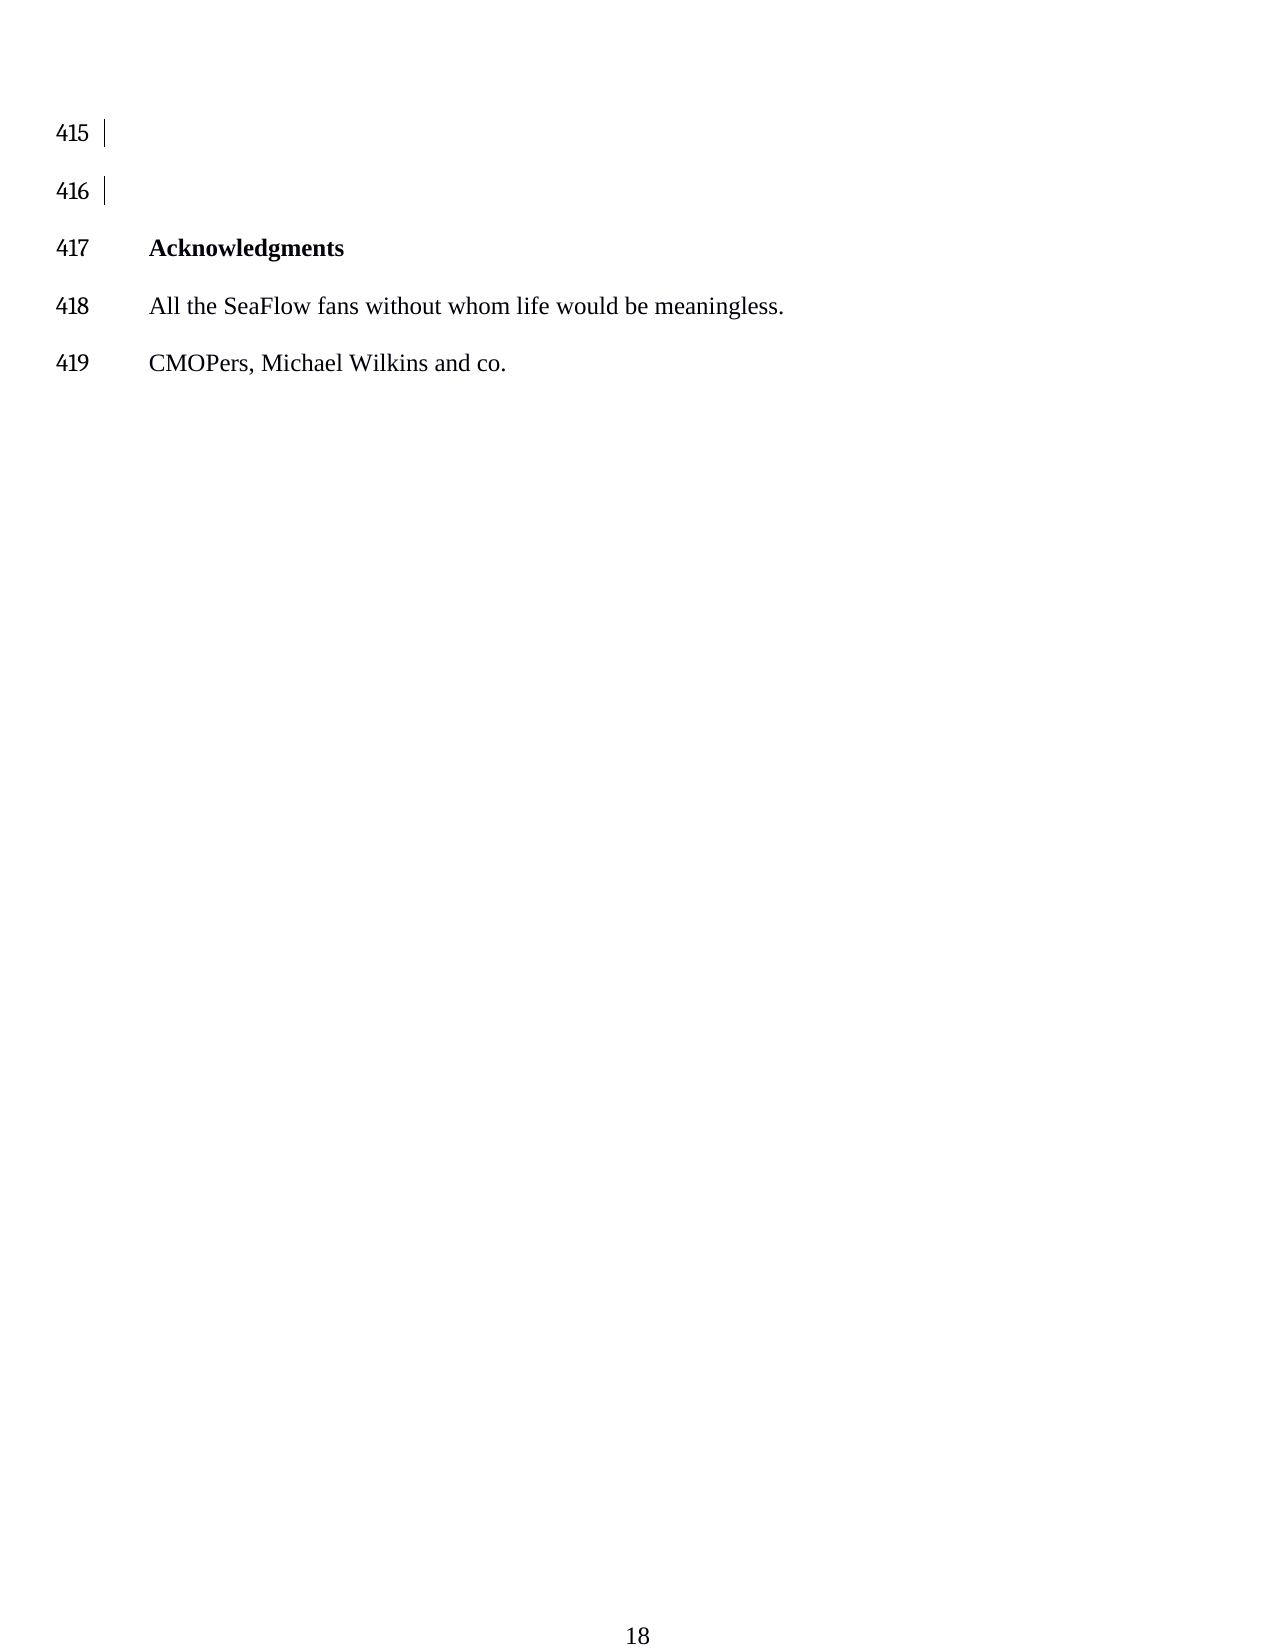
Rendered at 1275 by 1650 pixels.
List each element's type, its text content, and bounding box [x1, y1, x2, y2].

text All the SeaFlow fans without whom life would be meaningless. [118, 291, 1156, 320]
text CMOPers, Michael Wilkins and co. [118, 348, 1156, 377]
text Acknowledgments [118, 233, 1156, 262]
